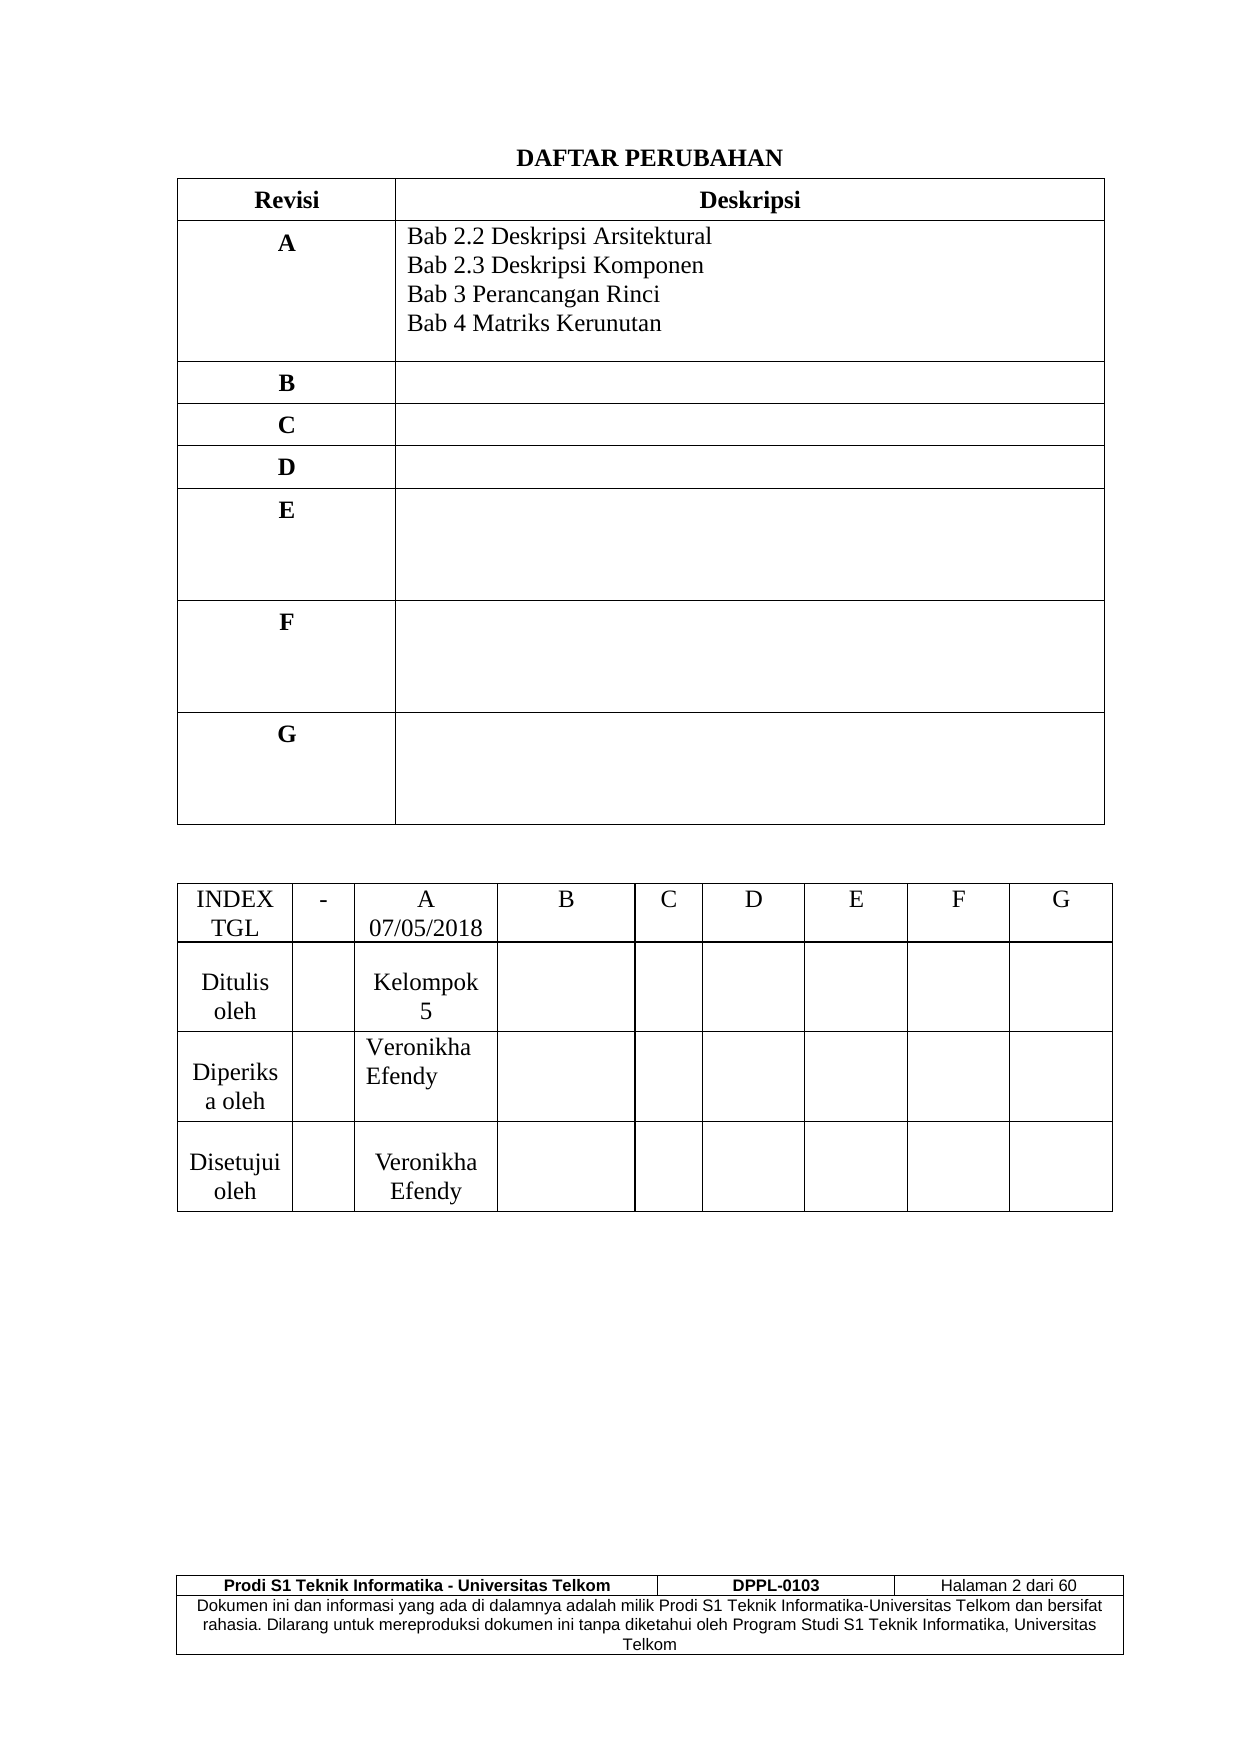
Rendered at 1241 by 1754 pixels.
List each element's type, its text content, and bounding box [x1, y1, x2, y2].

table_cell G [178, 713, 395, 824]
table_cell [293, 1122, 354, 1211]
table_cell Disetujui oleh [178, 1122, 292, 1211]
table_cell [498, 1122, 634, 1211]
table_cell [805, 1032, 907, 1121]
table_cell [636, 1122, 702, 1211]
table_cell Veronikha Efendy [355, 1122, 497, 1211]
table_cell [293, 1032, 354, 1121]
table_header Revisi [178, 179, 395, 220]
table_header Deskripsi [396, 179, 1104, 220]
table_cell [908, 943, 1009, 1031]
table_cell Kelompok 5 [355, 943, 497, 1031]
table_cell [636, 1032, 702, 1121]
table_cell F [178, 601, 395, 712]
table_header INDEX TGL [178, 884, 292, 941]
table_cell [636, 943, 702, 1031]
table_cell Veronikha Efendy [355, 1032, 497, 1121]
table_cell [498, 1032, 634, 1121]
table_header E [805, 884, 907, 941]
table_cell [703, 1032, 804, 1121]
table_header A 07/05/2018 [355, 884, 497, 941]
table_cell A [178, 221, 395, 361]
title DAFTAR PERUBAHAN [177, 143, 1122, 172]
table_cell [805, 943, 907, 1031]
table_cell C [178, 404, 395, 445]
table_cell E [178, 489, 395, 600]
table_header F [908, 884, 1009, 941]
table_cell [908, 1122, 1009, 1211]
table_cell B [178, 362, 395, 403]
table_cell [293, 943, 354, 1031]
table_cell Ditulis oleh [178, 943, 292, 1031]
table_cell [396, 601, 1104, 712]
table_cell [396, 404, 1104, 445]
table_cell [1010, 943, 1112, 1031]
table_cell Diperiksa oleh [178, 1032, 292, 1121]
table_cell [703, 1122, 804, 1211]
table_cell [396, 713, 1104, 824]
table_header - [293, 884, 354, 941]
table_cell [396, 362, 1104, 403]
table_cell [703, 943, 804, 1031]
table_cell Bab 2.2 Deskripsi Arsitektural Bab 2.3 Deskripsi Komponen Bab 3 Perancangan Rinci Bab 4 Matriks Kerunutan [396, 221, 1104, 361]
table_cell [396, 446, 1104, 487]
table_cell [1010, 1032, 1112, 1121]
table_cell D [178, 446, 395, 487]
table_cell [1010, 1122, 1112, 1211]
table_cell [396, 489, 1104, 600]
table_header B [498, 884, 634, 941]
table_cell [908, 1032, 1009, 1121]
table_cell [498, 943, 634, 1031]
table_header G [1010, 884, 1112, 941]
table_header C [636, 884, 702, 941]
table_cell [805, 1122, 907, 1211]
table_header D [703, 884, 804, 941]
